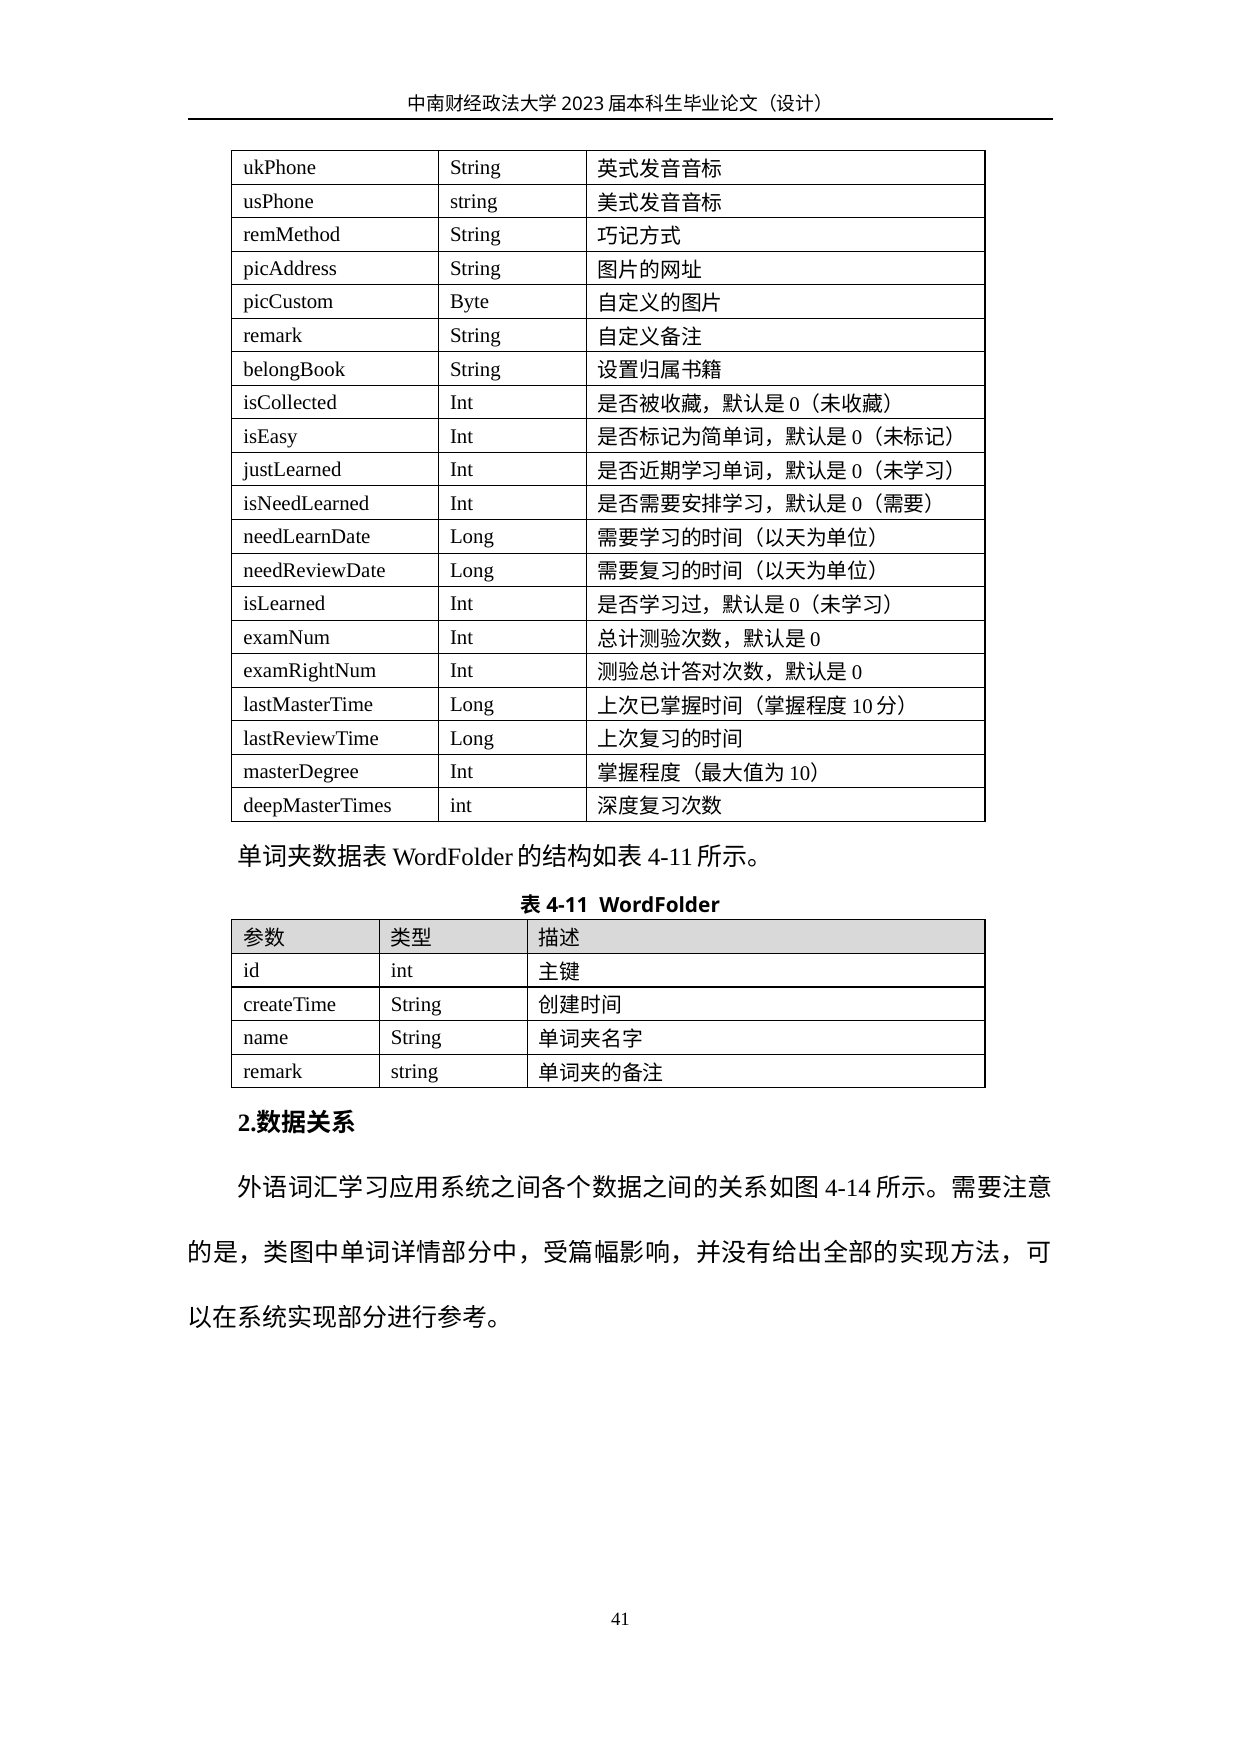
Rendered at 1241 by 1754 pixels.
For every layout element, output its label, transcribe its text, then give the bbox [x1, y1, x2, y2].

table_cell 是否需要安排学习，默认是0（需要） [587, 486, 984, 519]
table_cell Int [439, 419, 586, 452]
text 表 4-11 WordFolder [187, 887, 1053, 919]
table_cell 上次复习的时间 [587, 721, 984, 754]
table_cell ukPhone [232, 151, 438, 183]
table_cell 自定义的图片 [587, 285, 984, 318]
table_cell 掌握程度（最大值为10） [587, 755, 984, 787]
table_cell Int [439, 453, 586, 485]
table_cell String [439, 218, 586, 251]
table_cell 是否近期学习单词，默认是0（未学习） [587, 453, 984, 485]
table_cell String [439, 252, 586, 284]
table_cell String [380, 1021, 527, 1053]
table_cell picCustom [232, 285, 438, 318]
table_cell 巧记方式 [587, 218, 984, 251]
text 单词夹数据表WordFolder的结构如表4-11所示。 [187, 822, 1053, 887]
table_cell name [232, 1021, 379, 1053]
table_cell examNum [232, 621, 438, 653]
table_cell Long [439, 721, 586, 754]
text 2.数据关系 [187, 1088, 1053, 1153]
table_cell 测验总计答对次数，默认是0 [587, 654, 984, 687]
table_cell masterDegree [232, 755, 438, 787]
table_header 参数 [232, 920, 379, 953]
table_cell Long [439, 554, 586, 586]
table_cell Int [439, 486, 586, 519]
table_cell String [380, 988, 527, 1020]
table_cell Byte [439, 285, 586, 318]
table_cell isNeedLearned [232, 486, 438, 519]
table_cell needLearnDate [232, 520, 438, 552]
table_cell 是否被收藏，默认是0（未收藏） [587, 386, 984, 418]
table_cell isEasy [232, 419, 438, 452]
table_cell Long [439, 688, 586, 720]
table_cell 英式发音音标 [587, 151, 984, 183]
table_header 类型 [380, 920, 527, 953]
table_cell int [439, 788, 586, 821]
table_cell 图片的网址 [587, 252, 984, 284]
table_cell Int [439, 755, 586, 787]
table_cell belongBook [232, 352, 438, 385]
table_cell examRightNum [232, 654, 438, 687]
table_cell justLearned [232, 453, 438, 485]
table_cell 上次已掌握时间（掌握程度10分） [587, 688, 984, 720]
table_cell 单词夹的备注 [528, 1055, 984, 1087]
table_cell 总计测验次数，默认是0 [587, 621, 984, 653]
table_cell int [380, 954, 527, 986]
table_cell String [439, 319, 586, 351]
table_cell 是否学习过，默认是0（未学习） [587, 587, 984, 619]
table_cell 美式发音音标 [587, 185, 984, 217]
table_cell remark [232, 1055, 379, 1087]
table_cell 深度复习次数 [587, 788, 984, 821]
table_cell deepMasterTimes [232, 788, 438, 821]
table_cell createTime [232, 988, 379, 1020]
table_cell Long [439, 520, 586, 552]
table_cell isLearned [232, 587, 438, 619]
table_cell string [380, 1055, 527, 1087]
table_cell Int [439, 587, 586, 619]
table_cell 自定义备注 [587, 319, 984, 351]
table_cell remark [232, 319, 438, 351]
table_cell 单词夹名字 [528, 1021, 984, 1053]
table_header 描述 [528, 920, 984, 953]
table_cell string [439, 185, 586, 217]
table_cell 需要复习的时间（以天为单位） [587, 554, 984, 586]
table_cell needReviewDate [232, 554, 438, 586]
table_cell remMethod [232, 218, 438, 251]
table_cell picAddress [232, 252, 438, 284]
table_cell 需要学习的时间（以天为单位） [587, 520, 984, 552]
table_cell 设置归属书籍 [587, 352, 984, 385]
table_cell lastMasterTime [232, 688, 438, 720]
table_cell Int [439, 621, 586, 653]
table_cell 主键 [528, 954, 984, 986]
table_cell lastReviewTime [232, 721, 438, 754]
table_cell Int [439, 654, 586, 687]
table_cell String [439, 352, 586, 385]
table_cell id [232, 954, 379, 986]
table_cell isCollected [232, 386, 438, 418]
table_cell 创建时间 [528, 988, 984, 1020]
text 外语词汇学习应用系统之间各个数据之间的关系如图4-14所示。需要注意的是，类图中单词详情部分中，受篇幅影响，并没有给出全部的实现方法，可以在系统实现部分进行参考。 [187, 1153, 1053, 1348]
table_cell usPhone [232, 185, 438, 217]
table_cell Int [439, 386, 586, 418]
table_cell String [439, 151, 586, 183]
table_cell 是否标记为简单词，默认是0（未标记） [587, 419, 984, 452]
